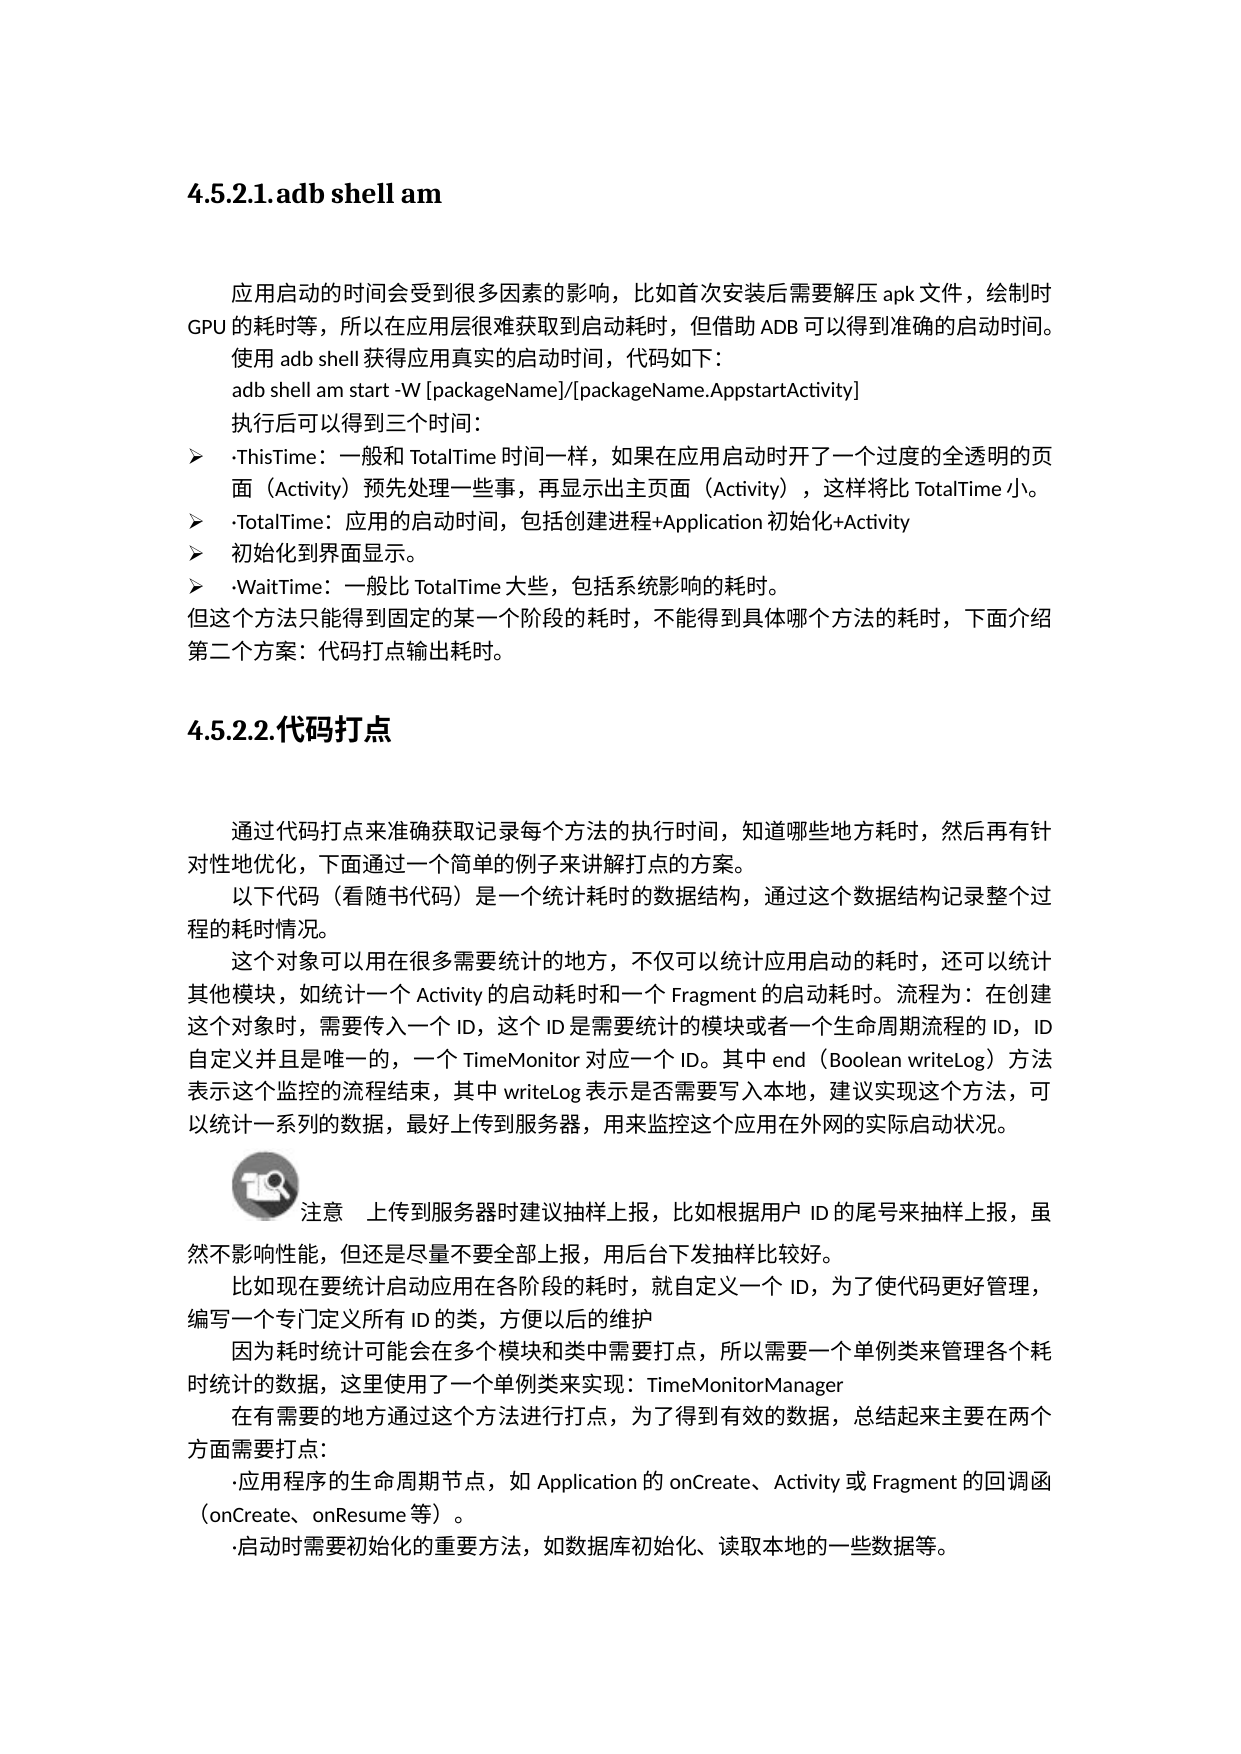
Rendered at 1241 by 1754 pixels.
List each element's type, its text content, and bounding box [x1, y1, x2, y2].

text ·应用程序的生命周期节点，如Application的onCreate、Activity或Fragment的回调函（onCreate、onResume等）。 [187, 1464, 1053, 1529]
list 初始化到界面显示。 [187, 536, 1053, 568]
text 以下代码（看随书代码）是一个统计耗时的数据结构，通过这个数据结构记录整个过程的耗时情况。 [187, 879, 1053, 944]
list ·TotalTime：应用的启动时间，包括创建进程+Application初始化+Activity [187, 503, 1053, 536]
text adb shell am start -W [packageName]/[packageName.AppstartActivity] [187, 373, 1053, 406]
text 应用启动的时间会受到很多因素的影响，比如首次安装后需要解压apk文件，绘制时GPU的耗时等，所以在应用层很难获取到启动耗时，但借助ADB可以得到准确的启动时间。 [187, 276, 1053, 341]
text 但这个方法只能得到固定的某一个阶段的耗时，不能得到具体哪个方法的耗时，下面介绍第二个方案：代码打点输出耗时。 [187, 601, 1053, 666]
text ·启动时需要初始化的重要方法，如数据库初始化、读取本地的一些数据等。 [187, 1529, 1053, 1561]
text 这个对象可以用在很多需要统计的地方，不仅可以统计应用启动的耗时，还可以统计其他模块，如统计一个Activity的启动耗时和一个Fragment的启动耗时。流程为：在创建这个对象时，需要传入一个ID，这个ID是需要统计的模块或者一个生命周期流程的ID，ID自定义并且是唯一的，一个TimeMonitor对应一个ID。其中end（Boolean writeLog）方法表示这个监控的流程结束，其中writeLog表示是否需要写入本地，建议实现这个方法，可以统计一系列的数据，最好上传到服务器，用来监控这个应用在外网的实际启动状况。 [187, 944, 1053, 1139]
text 执行后可以得到三个时间： [187, 406, 1053, 438]
picture [231, 1148, 301, 1221]
text 使用adb shell获得应用真实的启动时间，代码如下： [187, 341, 1053, 373]
text 比如现在要统计启动应用在各阶段的耗时，就自定义一个ID，为了使代码更好管理，编写一个专门定义所有ID的类，方便以后的维护 [187, 1269, 1053, 1334]
text 因为耗时统计可能会在多个模块和类中需要打点，所以需要一个单例类来管理各个耗时统计的数据，这里使用了一个单例类来实现：TimeMonitorManager [187, 1334, 1053, 1399]
text 通过代码打点来准确获取记录每个方法的执行时间，知道哪些地方耗时，然后再有针对性地优化，下面通过一个简单的例子来讲解打点的方案。 [187, 814, 1053, 879]
text 注意 上传到服务器时建议抽样上报，比如根据用户ID的尾号来抽样上报，虽然不影响性能，但还是尽量不要全部上报，用后台下发抽样比较好。 [187, 1139, 1053, 1269]
subtitle 代码打点 [187, 695, 1053, 760]
list ·WaitTime：一般比TotalTime大些，包括系统影响的耗时。 [187, 568, 1053, 601]
text 在有需要的地方通过这个方法进行打点，为了得到有效的数据，总结起来主要在两个方面需要打点： [187, 1399, 1053, 1464]
subtitle adb shell am [187, 162, 1053, 227]
list ·ThisTime：一般和TotalTime时间一样，如果在应用启动时开了一个过度的全透明的页面（Activity）预先处理一些事，再显示出主页面（Activity），这样将比TotalTime小。 [187, 438, 1053, 503]
